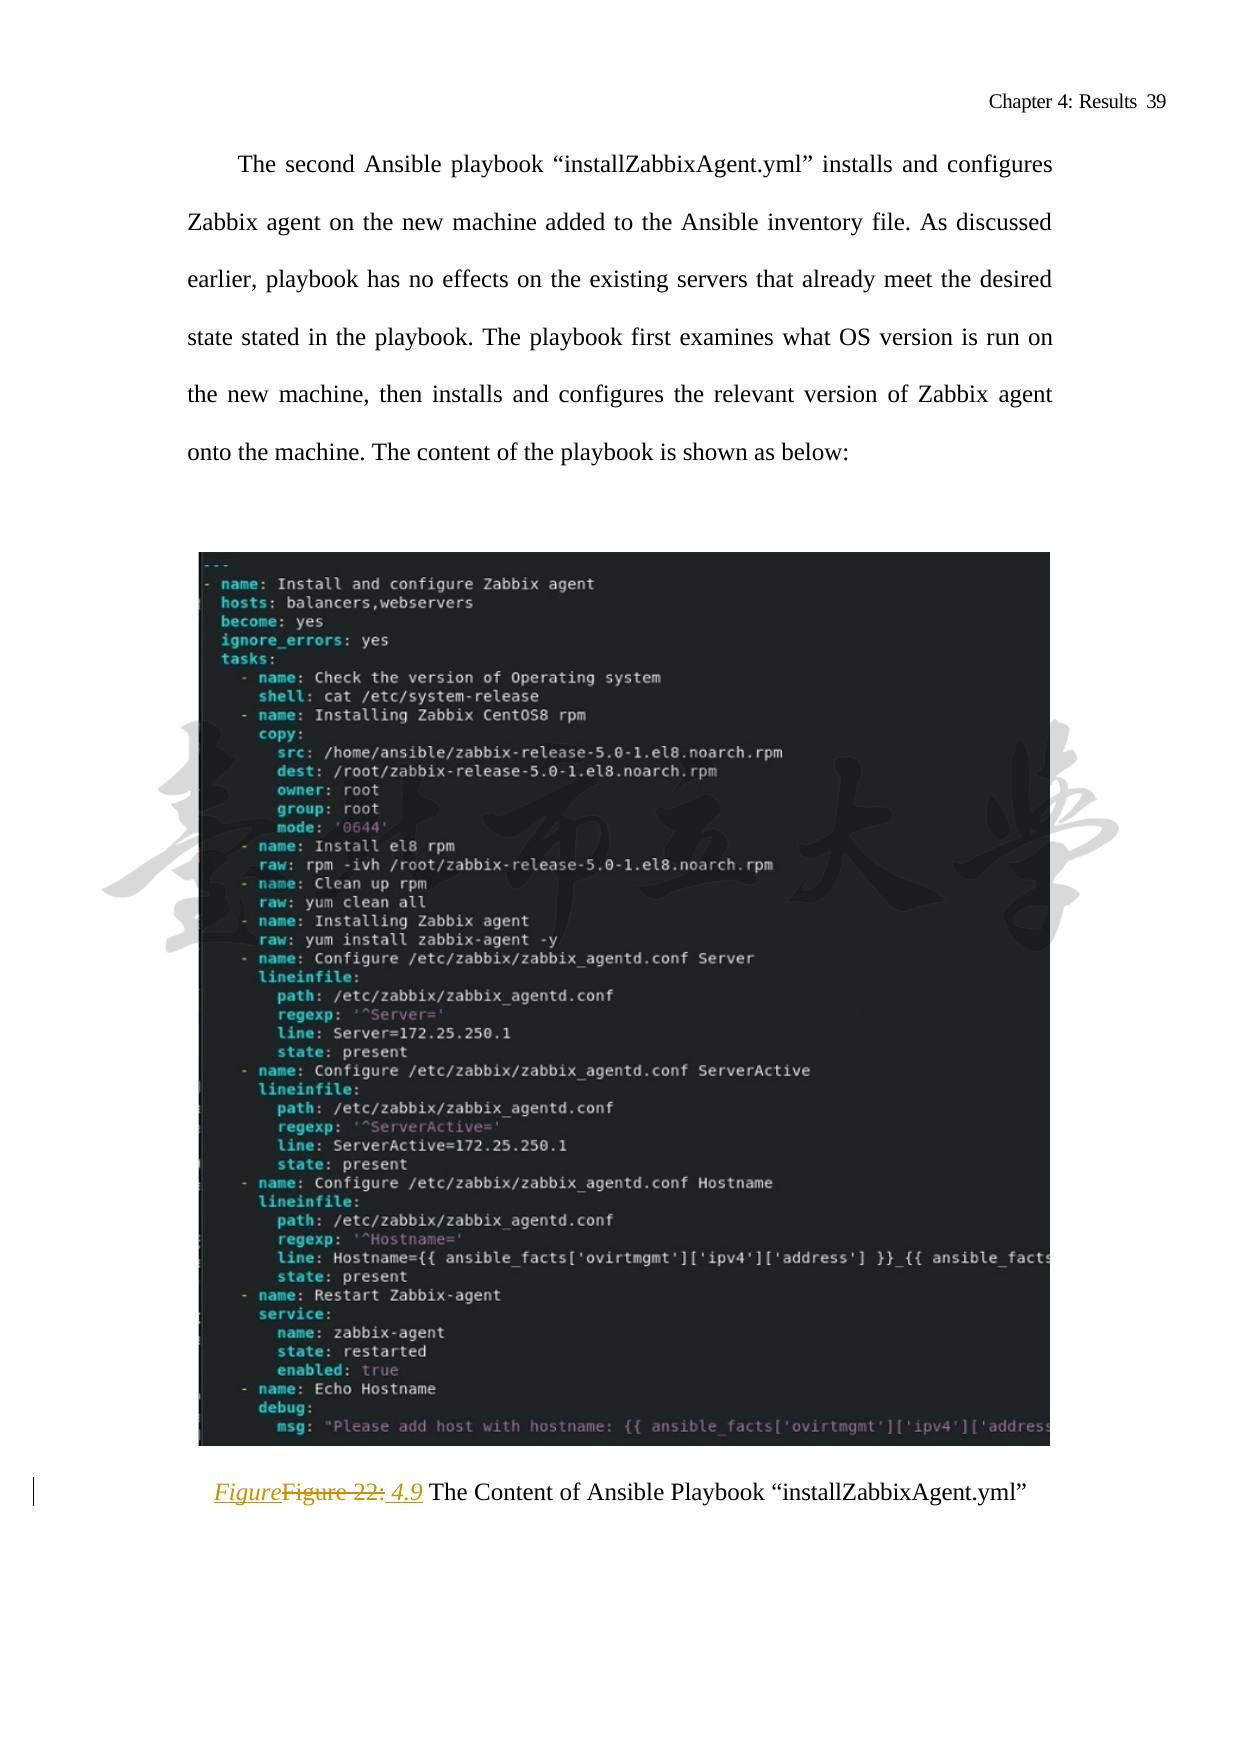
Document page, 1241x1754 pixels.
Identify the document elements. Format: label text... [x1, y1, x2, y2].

text The Content of Ansible Playbook “installZabbixAgent.yml” [91, 1477, 1150, 1506]
picture [58, 315, 1181, 1446]
text The second Ansible playbook “installZabbixAgent.yml” installs and configures Zabbix agent on the new machine added to the Ansible inventory file. As discussed earlier, playbook has no effects on the existing servers that already meet the desired state stated in the playbook. The playbook first examines what OS version is run on the new machine, then installs and configures the relevant version of Zabbix agent onto the machine. The content of the playbook is shown as below: [187, 149, 1053, 315]
